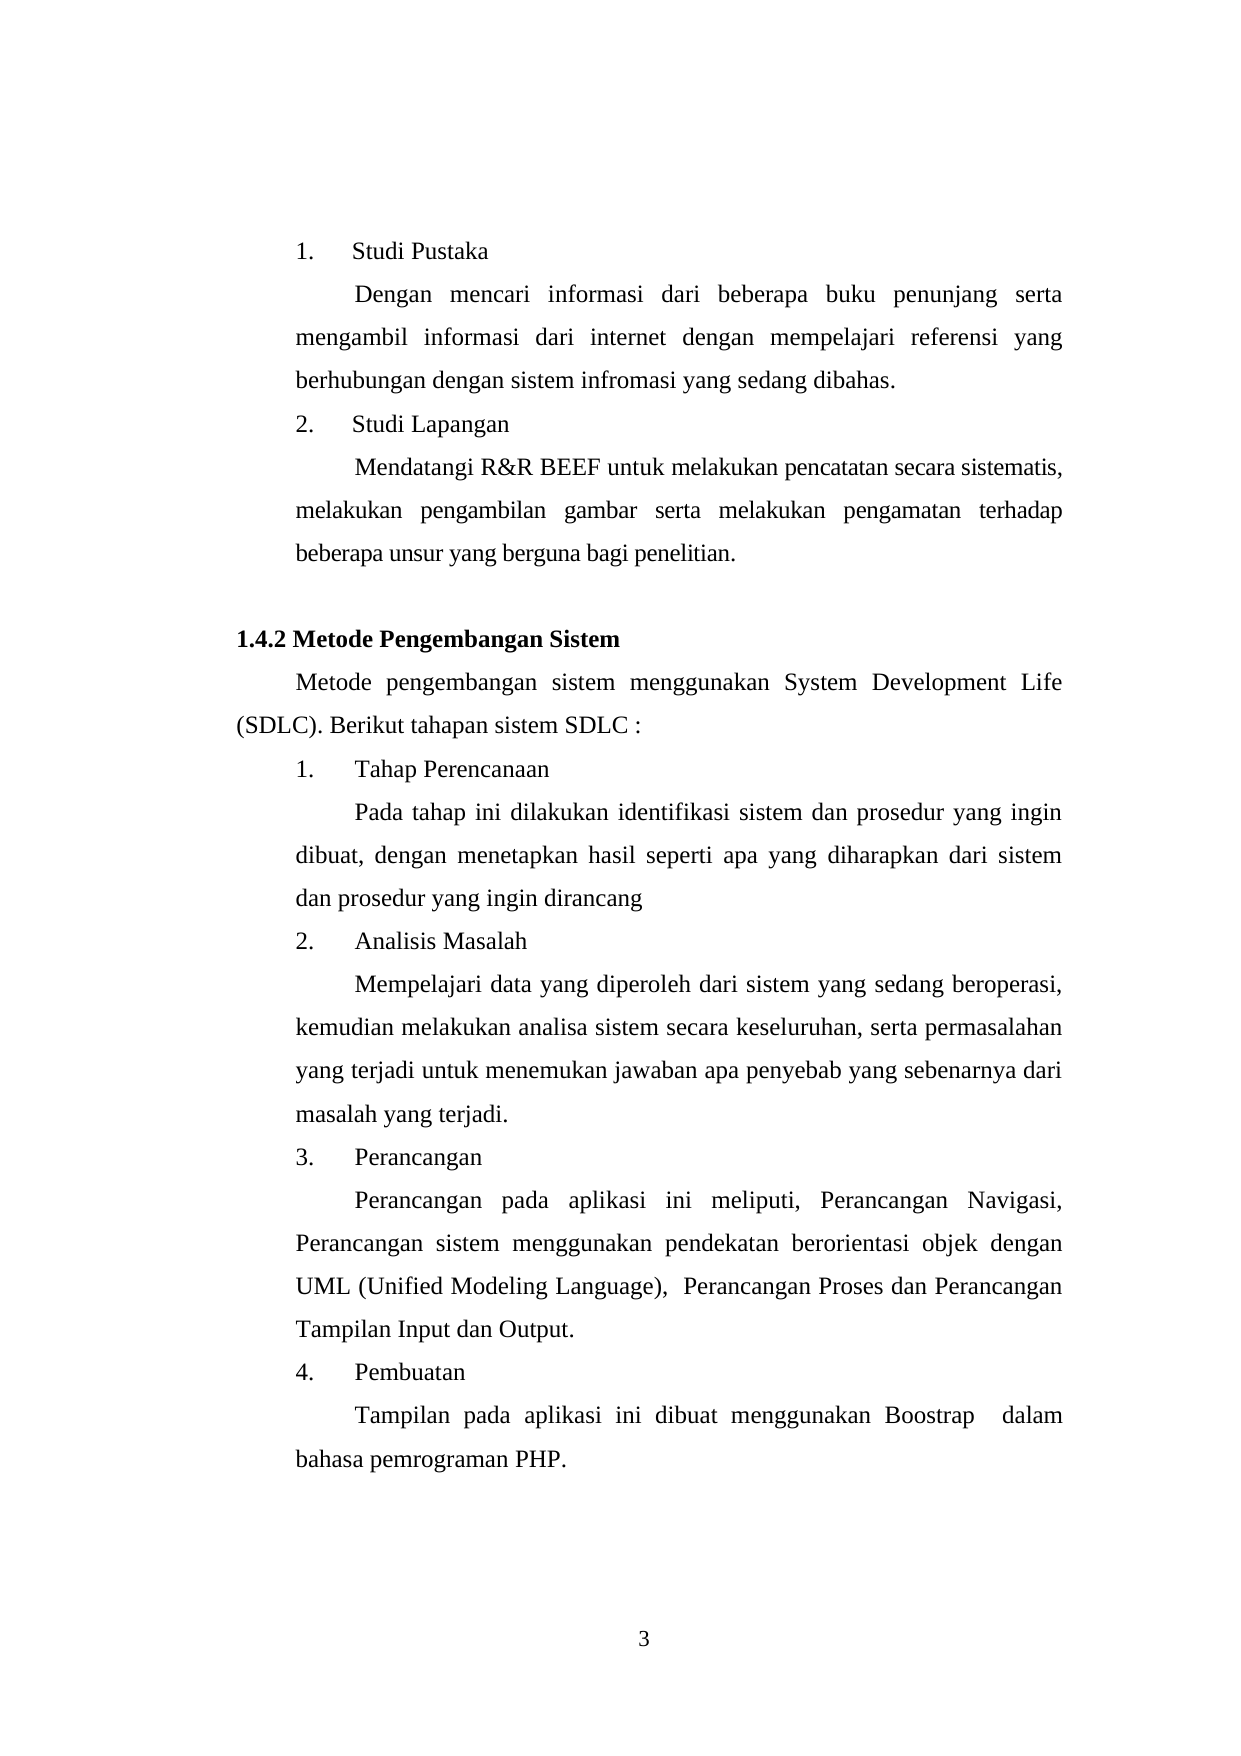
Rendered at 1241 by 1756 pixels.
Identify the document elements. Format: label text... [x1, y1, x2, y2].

text Perancangan pada aplikasi ini meliputi, Perancangan Navigasi, Perancangan sistem menggunakan pendekatan berorientasi objek dengan UML (Unified Modeling Language), Perancangan Proses dan Perancangan Tampilan Input dan Output. [295, 1185, 1063, 1343]
list Studi Pustaka [295, 236, 1063, 265]
list Tahap Perencanaan [295, 754, 1063, 782]
list Analisis Masalah [295, 926, 1063, 955]
text Dengan mencari informasi dari beberapa buku penunjang serta mengambil informasi dari internet dengan mempelajari referensi yang berhubungan dengan sistem infromasi yang sedang dibahas. [295, 279, 1063, 394]
list Pembuatan [295, 1357, 1063, 1386]
text Tampilan pada aplikasi ini dibuat menggunakan Boostrap dalam bahasa pemrograman PHP. [295, 1401, 1063, 1472]
text Pada tahap ini dilakukan identifikasi sistem dan prosedur yang ingin dibuat, dengan menetapkan hasil seperti apa yang diharapkan dari sistem dan prosedur yang ingin dirancang [295, 797, 1063, 912]
text Metode pengembangan sistem menggunakan System Development Life (SDLC). Berikut tahapan sistem SDLC : [236, 667, 1063, 739]
text Mendatangi R&R BEEF untuk melakukan pencatatan secara sistematis, melakukan pengambilan gambar serta melakukan pengamatan terhadap beberapa unsur yang berguna bagi penelitian. [295, 452, 1063, 567]
subtitle Metode Pengembangan Sistem [236, 624, 1063, 653]
list Studi Lapangan [295, 409, 1063, 437]
text Mempelajari data yang diperoleh dari sistem yang sedang beroperasi, kemudian melakukan analisa sistem secara keseluruhan, serta permasalahan yang terjadi untuk menemukan jawaban apa penyebab yang sebenarnya dari masalah yang terjadi. [295, 969, 1063, 1127]
list Perancangan [295, 1142, 1063, 1171]
